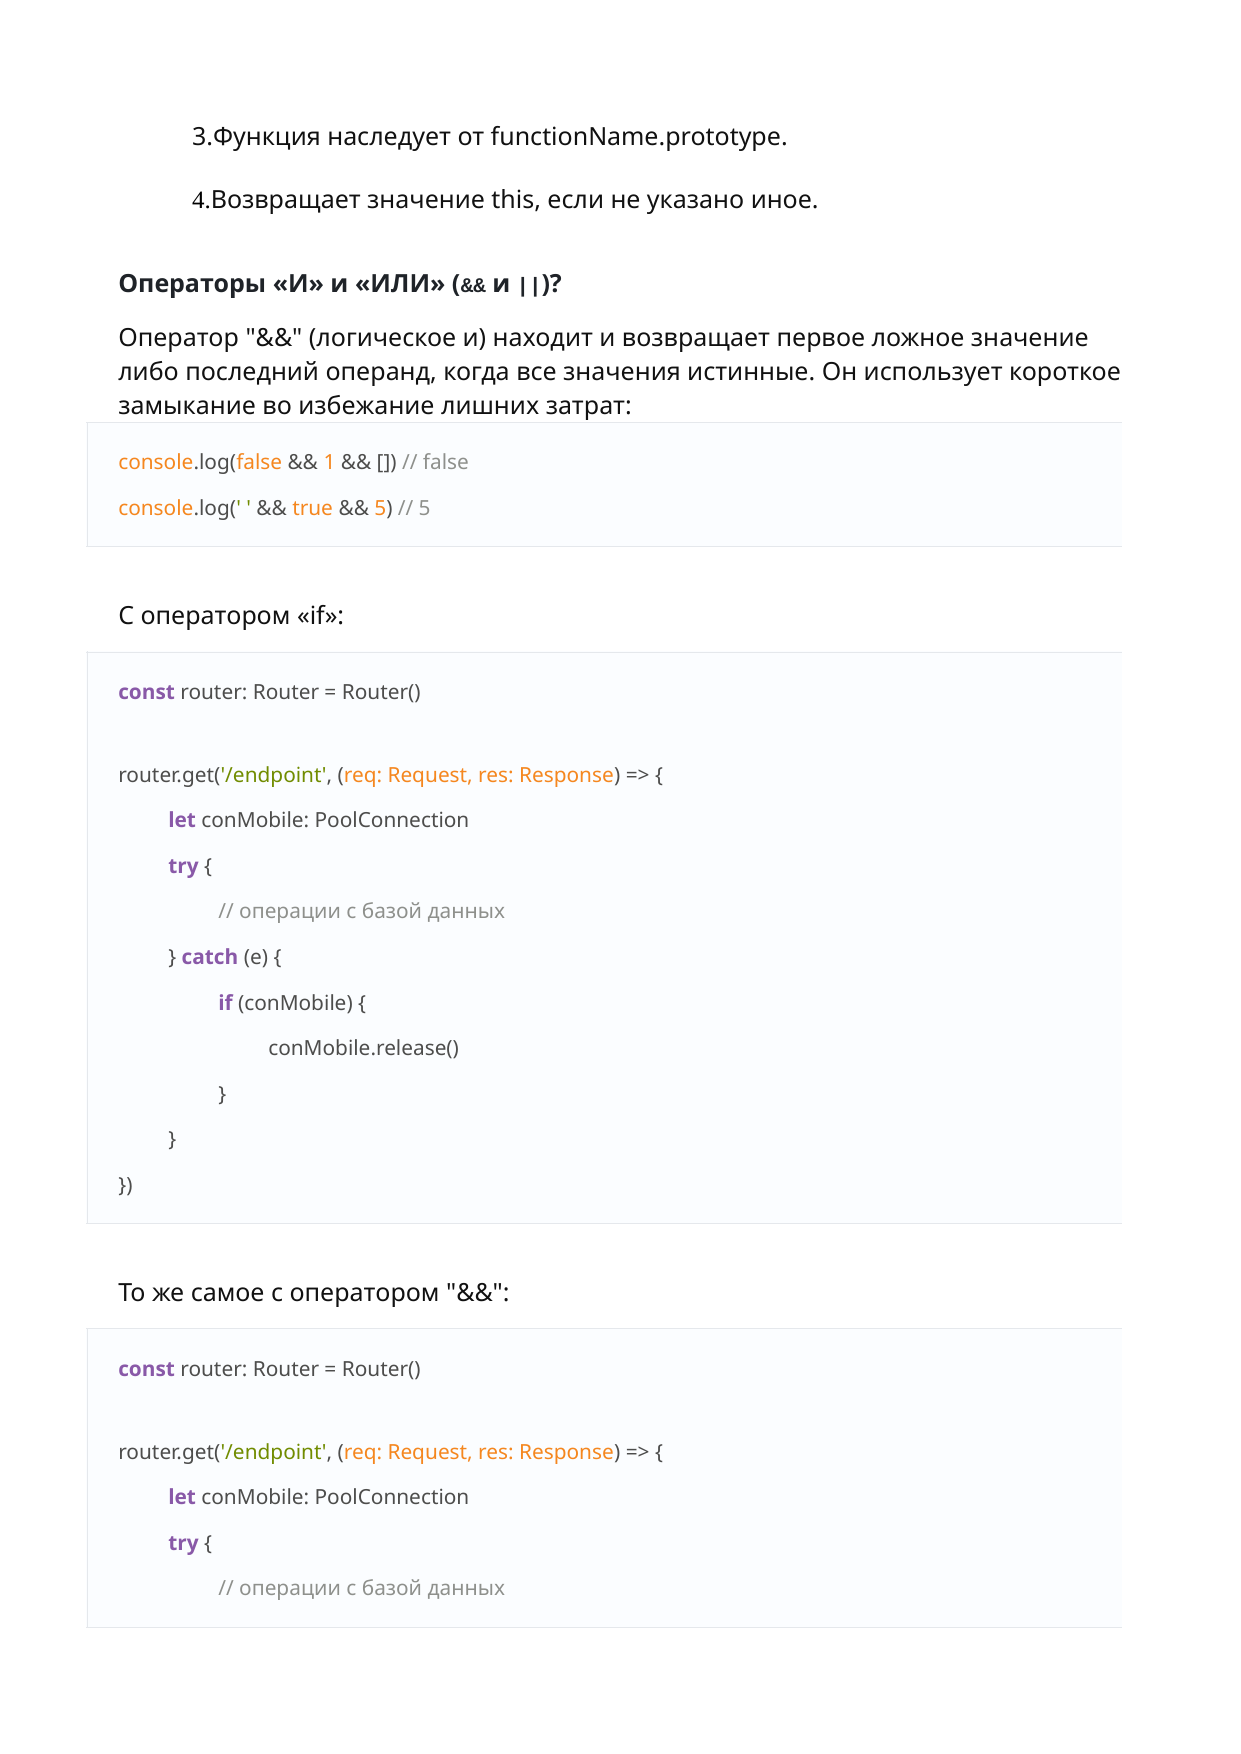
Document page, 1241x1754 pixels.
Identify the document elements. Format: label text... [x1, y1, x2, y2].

text router.get('/endpoint', (req: Request, res: Response) => { [88, 1411, 1122, 1457]
text let conMobile: PoolConnection [88, 780, 1122, 826]
text С оператором «if»: [118, 564, 1122, 632]
text } [88, 1099, 1122, 1144]
text То же самое с оператором "&&": [118, 1241, 1122, 1308]
text Операторы «И» и «ИЛИ» (&& и ||)? [118, 266, 1122, 300]
text try { [88, 1502, 1122, 1548]
text router.get('/endpoint', (req: Request, res: Response) => { [88, 734, 1122, 780]
text const router: Router = Router() [88, 653, 1122, 697]
text let conMobile: PoolConnection [88, 1457, 1122, 1502]
text conMobile.release() [88, 1008, 1122, 1053]
list Возвращает значение this, если не указано иное. [192, 182, 1122, 216]
text }) [88, 1144, 1122, 1223]
text } catch (e) { [88, 917, 1122, 962]
text // операции с базой данных [88, 1548, 1122, 1627]
text } [88, 1053, 1122, 1099]
text Оператор "&&" (логическое и) находит и возвращает первое ложное значение либо последний операнд, когда все значения истинные. Он использует короткое замыкание во избежание лишних затрат: [118, 320, 1122, 422]
text console.log(' ' && true && 5) // 5 [88, 467, 1122, 546]
text if (conMobile) { [88, 962, 1122, 1008]
text console.log(false && 1 && []) // false [88, 423, 1122, 467]
text try { [88, 826, 1122, 871]
list Функция наследует от functionName.prototype. [192, 118, 1122, 152]
text // операции с базой данных [88, 871, 1122, 917]
text const router: Router = Router() [88, 1329, 1122, 1374]
